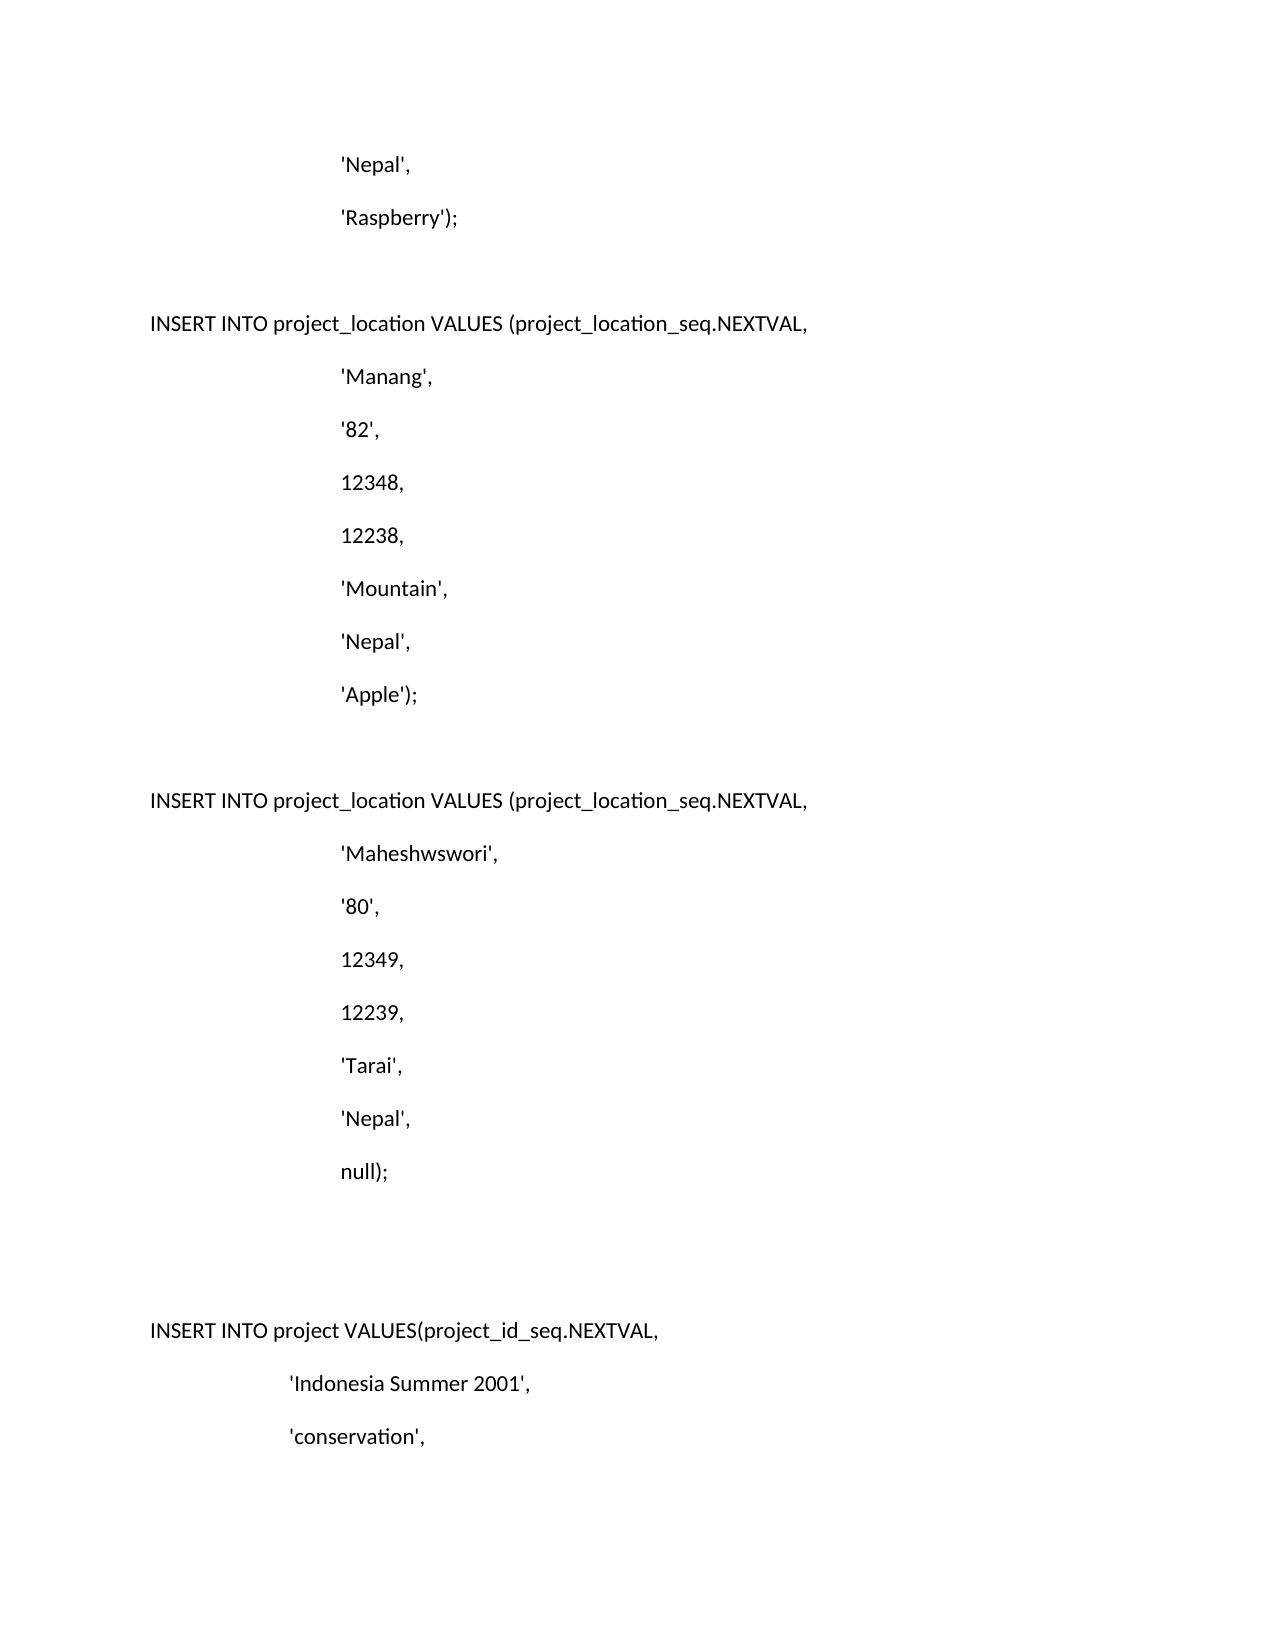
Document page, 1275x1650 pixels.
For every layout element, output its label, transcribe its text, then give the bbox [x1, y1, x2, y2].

text 'Mountain', [150, 574, 1125, 602]
text INSERT INTO project_location VALUES (project_location_seq.NEXTVAL, [150, 786, 1125, 814]
text 'conservation', [150, 1422, 1125, 1451]
text '80', [150, 892, 1125, 920]
text 'Apple'); [150, 680, 1125, 708]
text INSERT INTO project VALUES(project_id_seq.NEXTVAL, [150, 1316, 1125, 1344]
text '82', [150, 415, 1125, 443]
text 'Maheshwswori', [150, 839, 1125, 867]
text 'Nepal', [150, 1104, 1125, 1132]
text 'Nepal', [150, 150, 1125, 178]
text 'Tarai', [150, 1051, 1125, 1079]
text 'Indonesia Summer 2001', [150, 1369, 1125, 1397]
text 12239, [150, 998, 1125, 1026]
text 'Raspberry'); [150, 203, 1125, 231]
text null); [150, 1157, 1125, 1185]
text 'Nepal', [150, 627, 1125, 655]
text 12348, [150, 468, 1125, 496]
text 12238, [150, 521, 1125, 549]
text 'Manang', [150, 362, 1125, 390]
text 12349, [150, 945, 1125, 973]
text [150, 309, 1125, 337]
